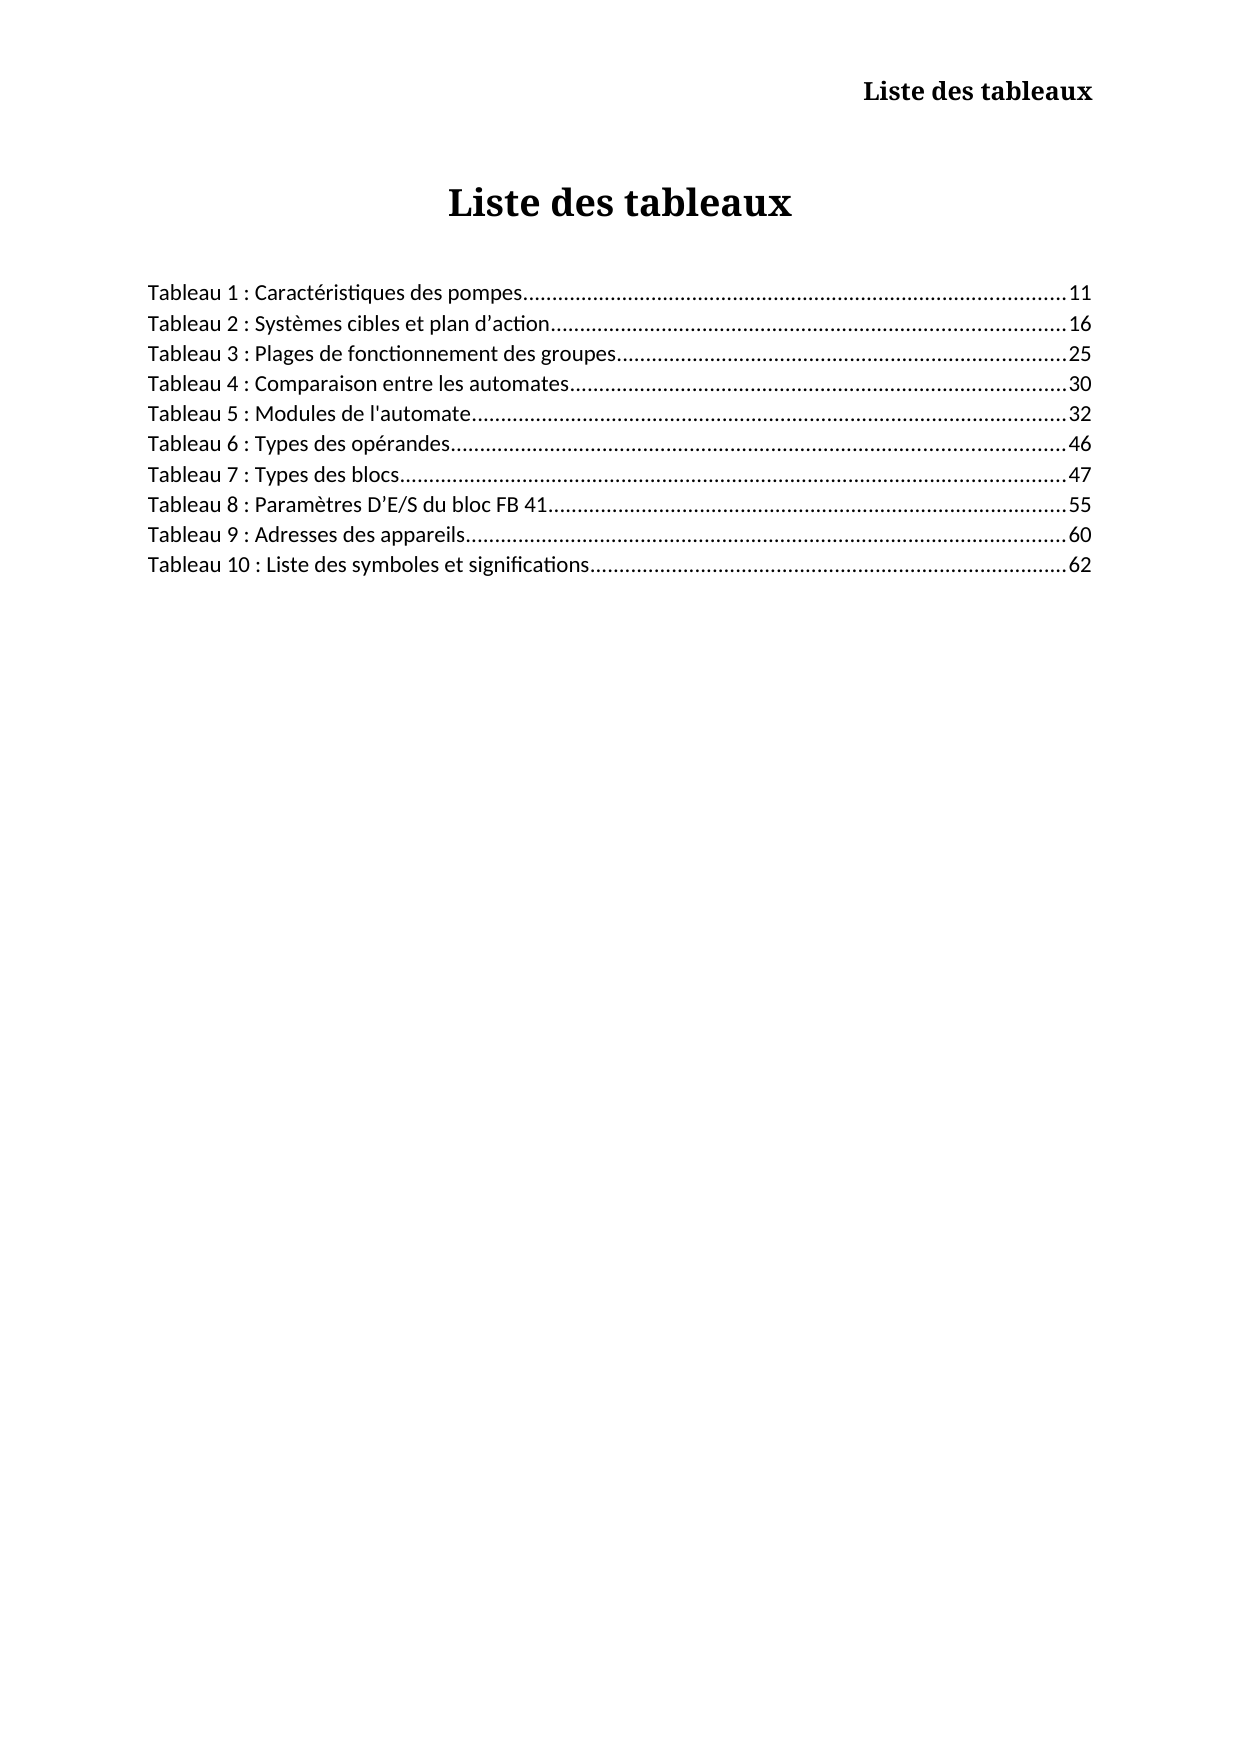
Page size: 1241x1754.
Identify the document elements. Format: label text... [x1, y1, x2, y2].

text Tableau 1 : Caractéristiques des pompes 11 [148, 278, 1093, 306]
text Tableau 10 : Liste des symboles et significations 62 [148, 550, 1093, 578]
text Tableau 6 : Types des opérandes 46 [148, 429, 1093, 457]
text Liste des tableaux [148, 176, 1093, 227]
text Tableau 3 : Plages de fonctionnement des groupes 25 [148, 339, 1093, 367]
text Tableau 2 : Systèmes cibles et plan d’action 16 [148, 309, 1093, 337]
text Tableau 9 : Adresses des appareils 60 [148, 520, 1093, 548]
text Tableau 5 : Modules de l'automate 32 [148, 399, 1093, 427]
text Tableau 4 : Comparaison entre les automates 30 [148, 369, 1093, 397]
text Tableau 8 : Paramètres D’E/S du bloc FB 41 55 [148, 490, 1093, 518]
text Tableau 7 : Types des blocs 47 [148, 460, 1093, 488]
